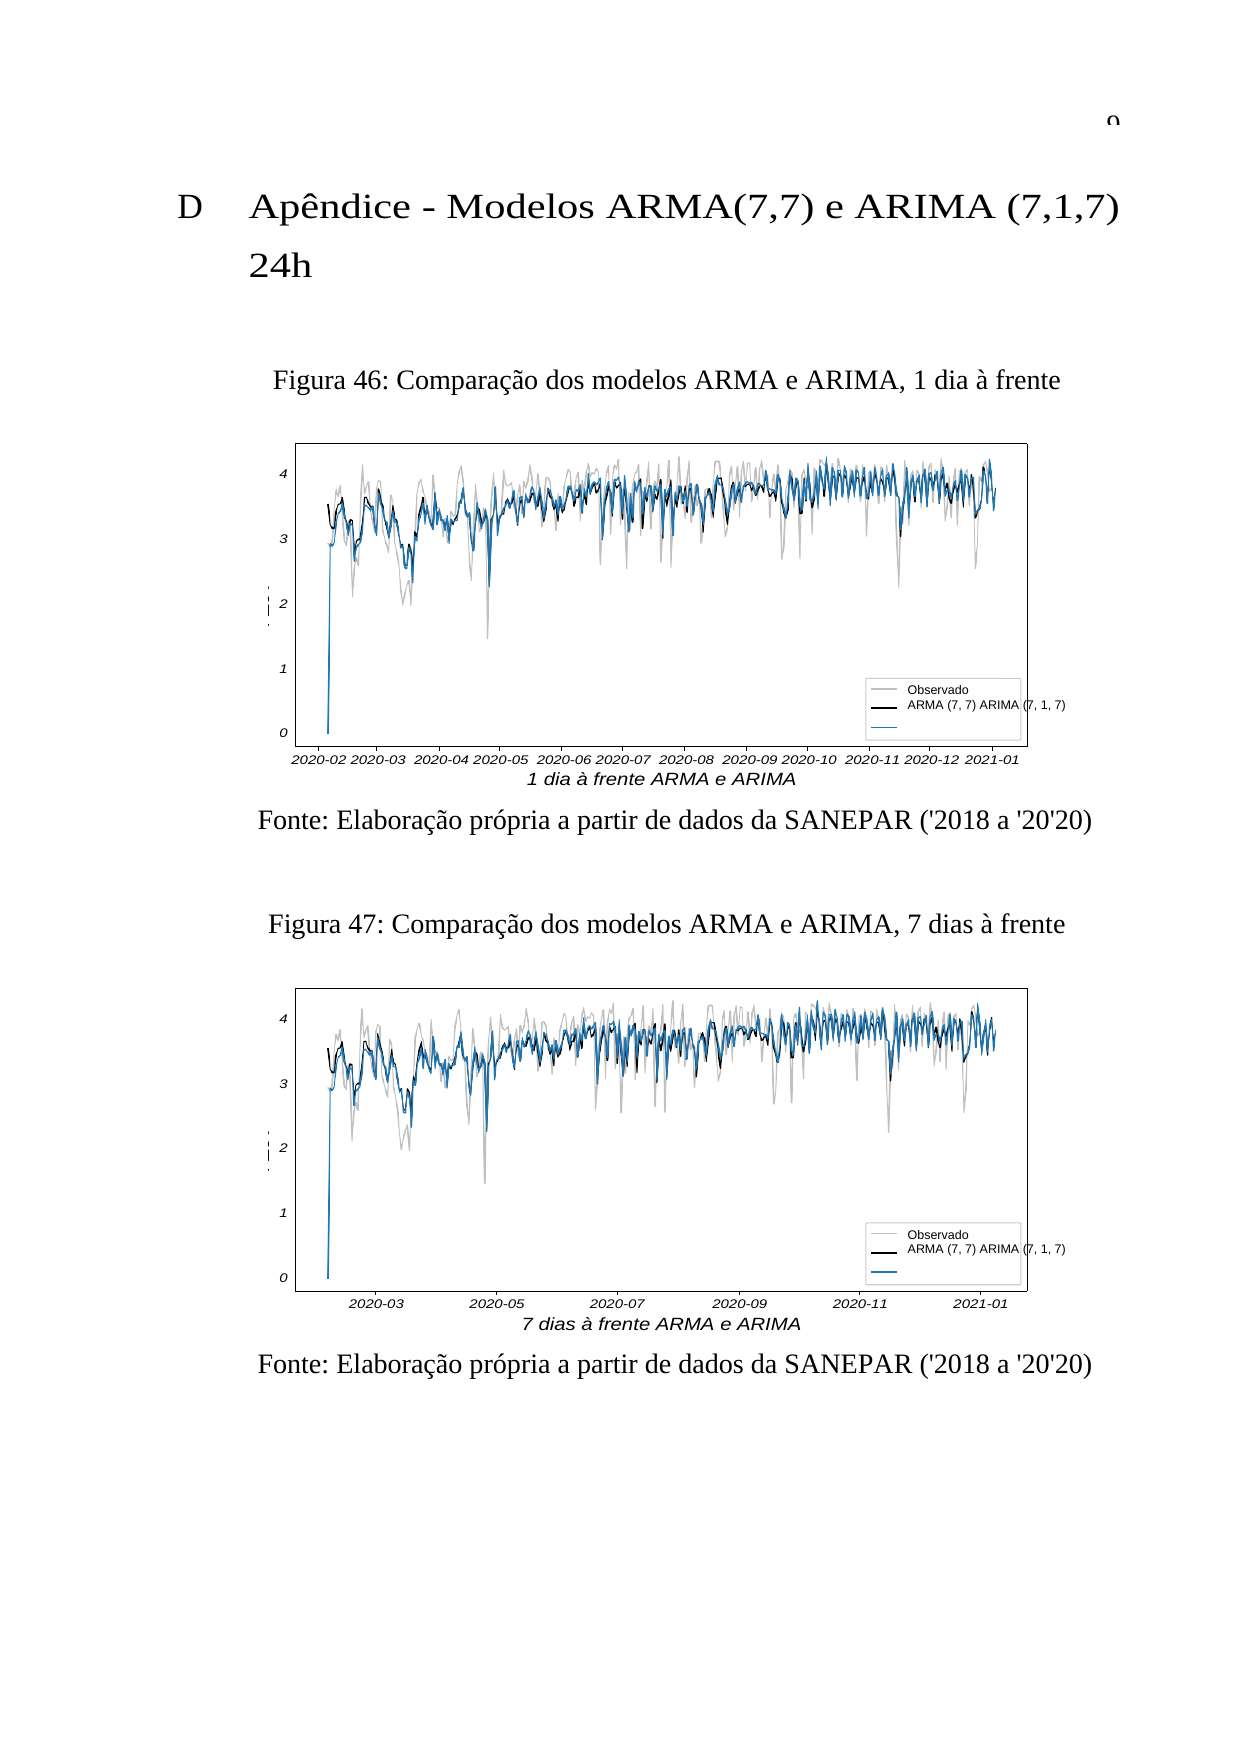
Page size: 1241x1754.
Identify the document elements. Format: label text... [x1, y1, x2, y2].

text 2 [279, 1141, 1240, 1156]
text 7 dias à frente ARMA e ARIMA [278, 1313, 1045, 1334]
picture [327, 1091, 996, 1141]
text 4 [279, 467, 1240, 481]
text 2020-03 2020-05 2020-07 2020-09 2020-11 2021-01 [123, 1297, 1234, 1311]
text 3 [279, 532, 1240, 546]
text 0 [279, 1271, 1240, 1285]
text 2020-02 2020-03 2020-04 2020-05 2020-06 2020-07 2020-08 2020-09 2020-10 2020-11 2020-12 2021-01 [291, 752, 1240, 767]
text 1 [279, 661, 1240, 676]
text 1 [279, 1206, 1240, 1220]
text Fonte: Elaboração própria a partir de dados da SANEPAR ('2018 a '20'20) [257, 1347, 1240, 1380]
text 4 [279, 1012, 1240, 1026]
picture [327, 481, 996, 532]
subtitle Apêndice - Modelos ARMA(7,7) e ARIMA (7,1,7) 24h [177, 186, 1122, 286]
picture [327, 546, 996, 597]
picture [327, 1026, 996, 1076]
text 2 [279, 597, 1240, 611]
picture [327, 1156, 996, 1206]
text Figura 46: Comparação dos modelos ARMA e ARIMA, 1 dia à frente [273, 363, 1240, 395]
picture [327, 1220, 996, 1271]
text 1 dia à frente ARMA e ARIMA [278, 769, 1045, 789]
picture [327, 456, 996, 467]
text Figura 47: Comparação dos modelos ARMA e ARIMA, 7 dias à frente [268, 907, 1240, 940]
text 0 [279, 726, 1240, 741]
picture [327, 611, 996, 661]
picture [327, 1000, 996, 1012]
text 3 [279, 1076, 1240, 1091]
picture [327, 676, 996, 726]
text Fonte: Elaboração própria a partir de dados da SANEPAR ('2018 a '20'20) [257, 803, 1240, 835]
